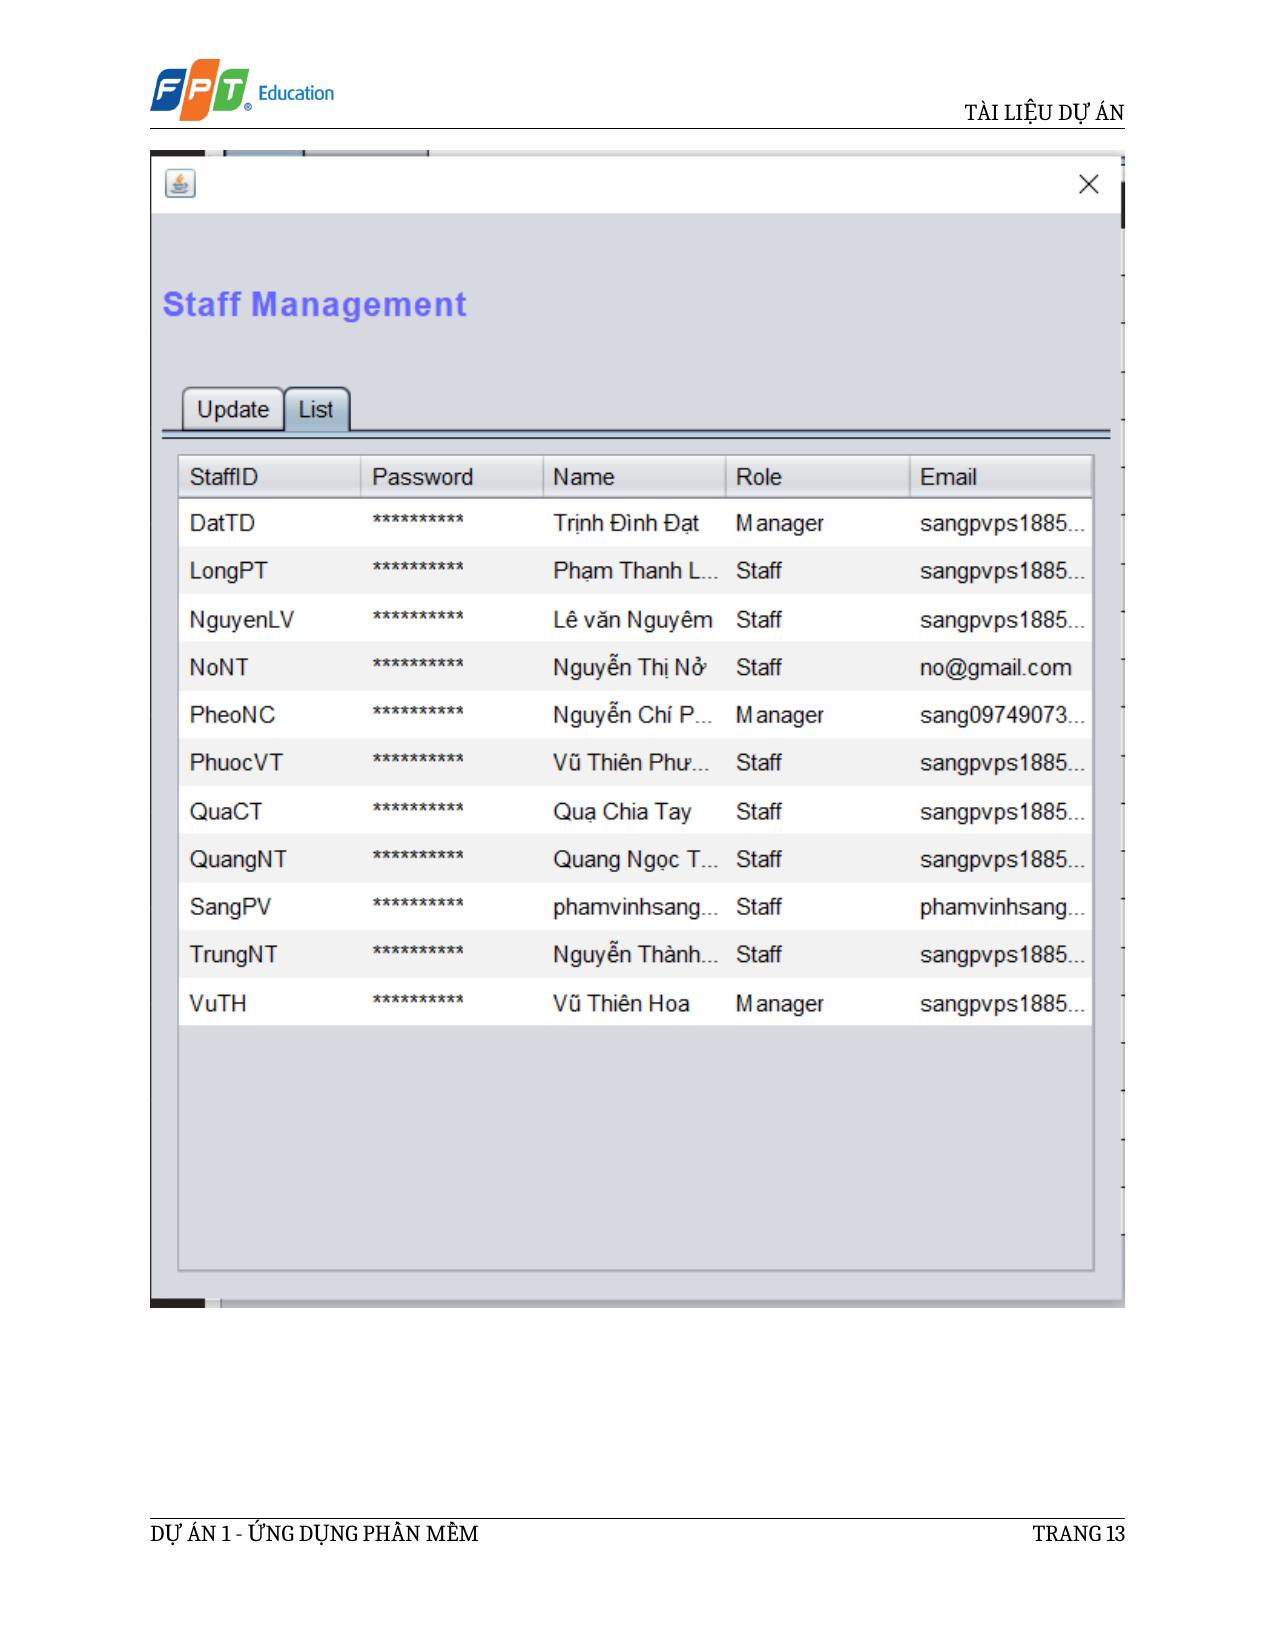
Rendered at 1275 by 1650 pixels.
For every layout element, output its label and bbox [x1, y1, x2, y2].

picture [150, 59, 336, 121]
picture [150, 150, 1125, 1308]
